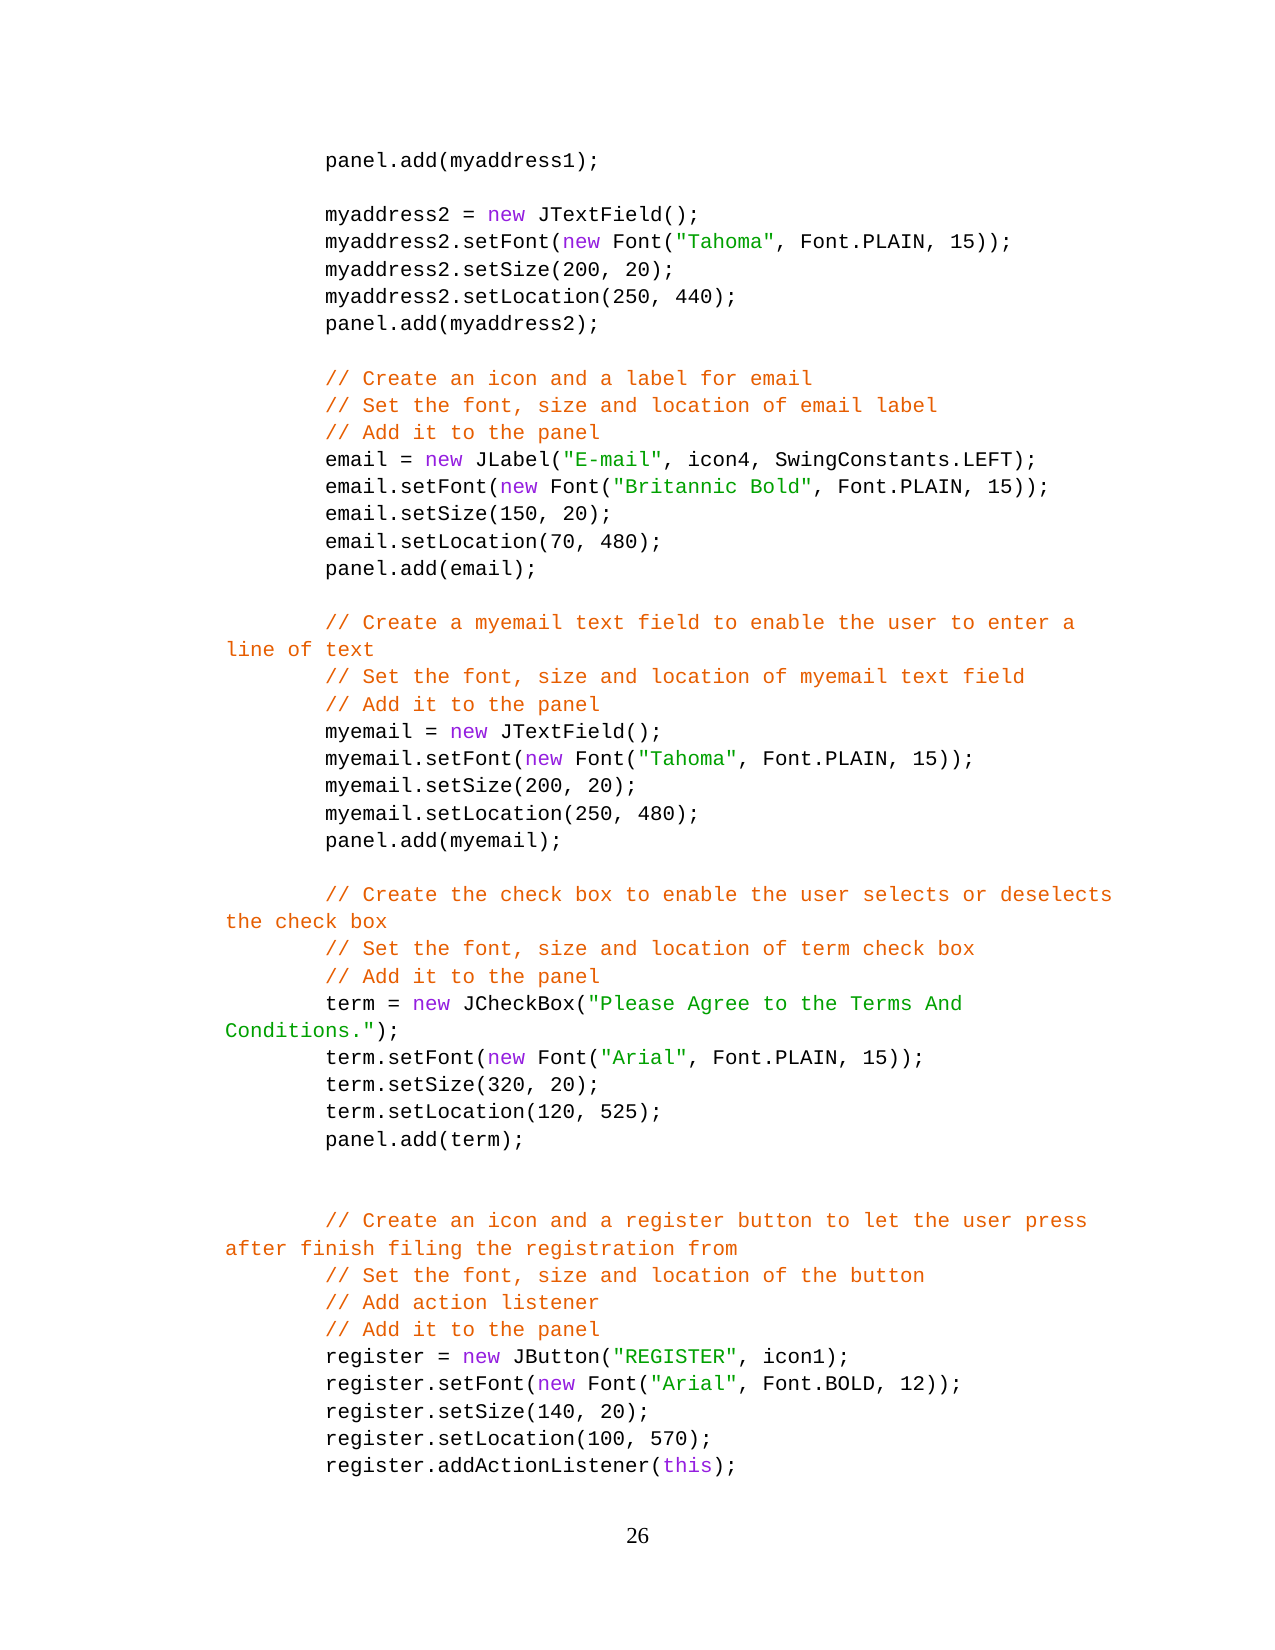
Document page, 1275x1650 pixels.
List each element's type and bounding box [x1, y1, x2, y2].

list [225, 150, 1125, 1479]
